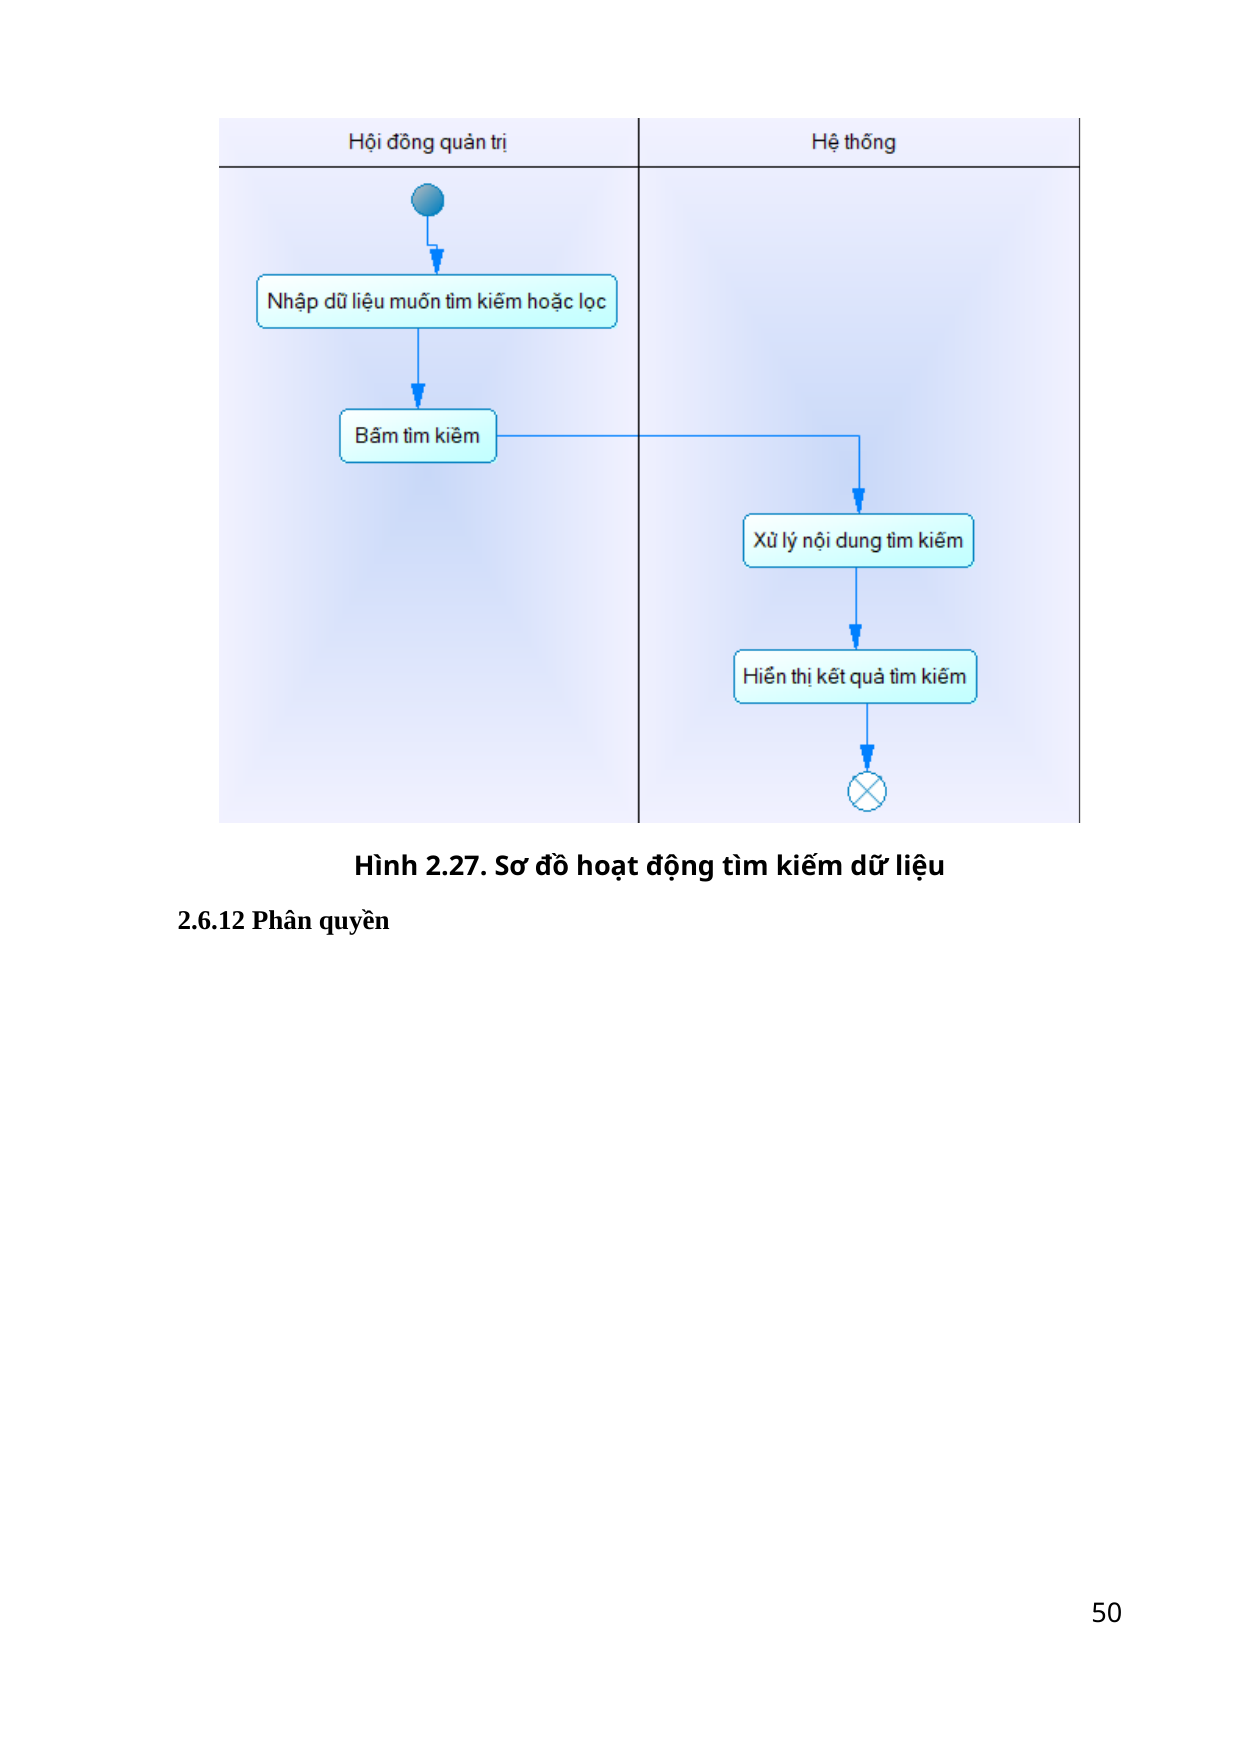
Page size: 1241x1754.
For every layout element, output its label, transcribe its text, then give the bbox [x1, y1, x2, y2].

picture [219, 118, 1081, 823]
text Hình 2.. Sơ đồ hoạt động tìm kiếm dữ liệu [177, 846, 1122, 883]
subtitle 2.6.12 Phân quyền [177, 904, 1122, 935]
